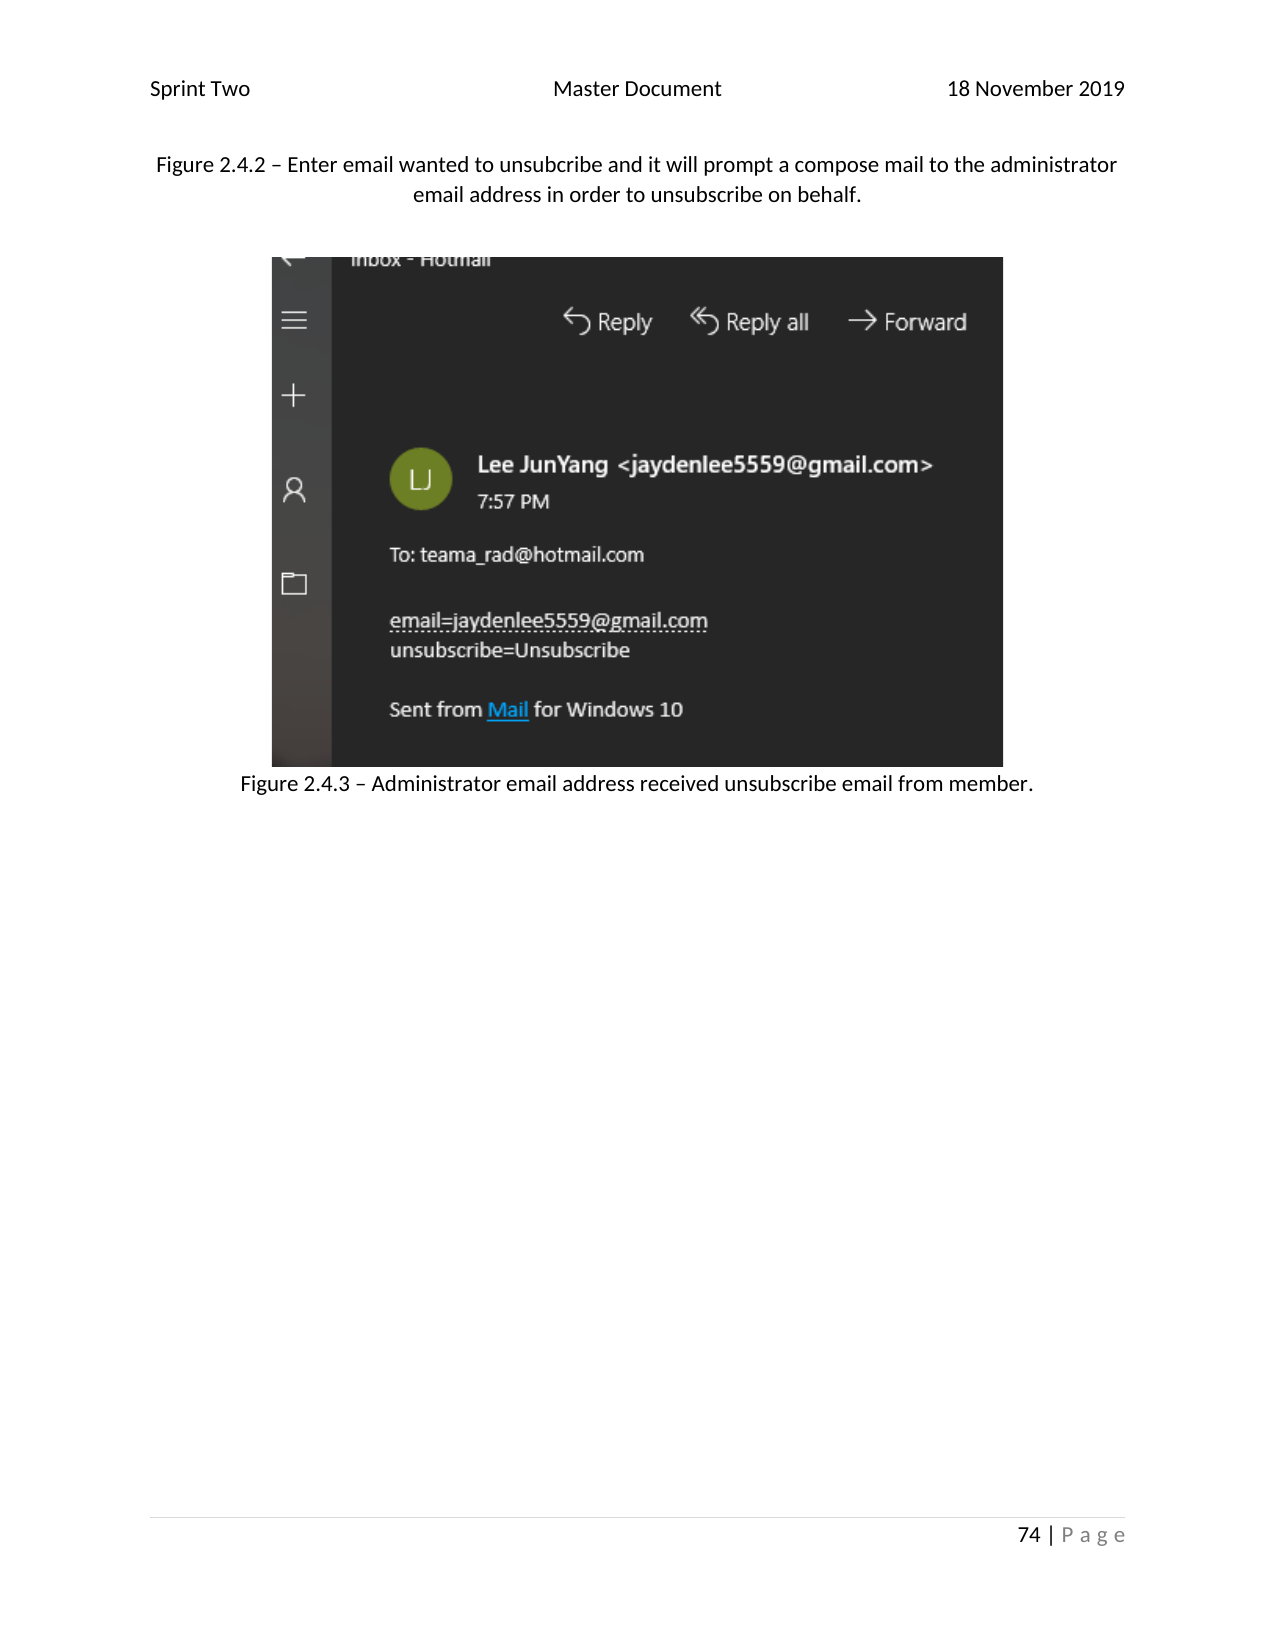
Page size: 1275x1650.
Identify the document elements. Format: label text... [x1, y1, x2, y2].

picture [271, 257, 1004, 767]
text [150, 150, 1125, 208]
